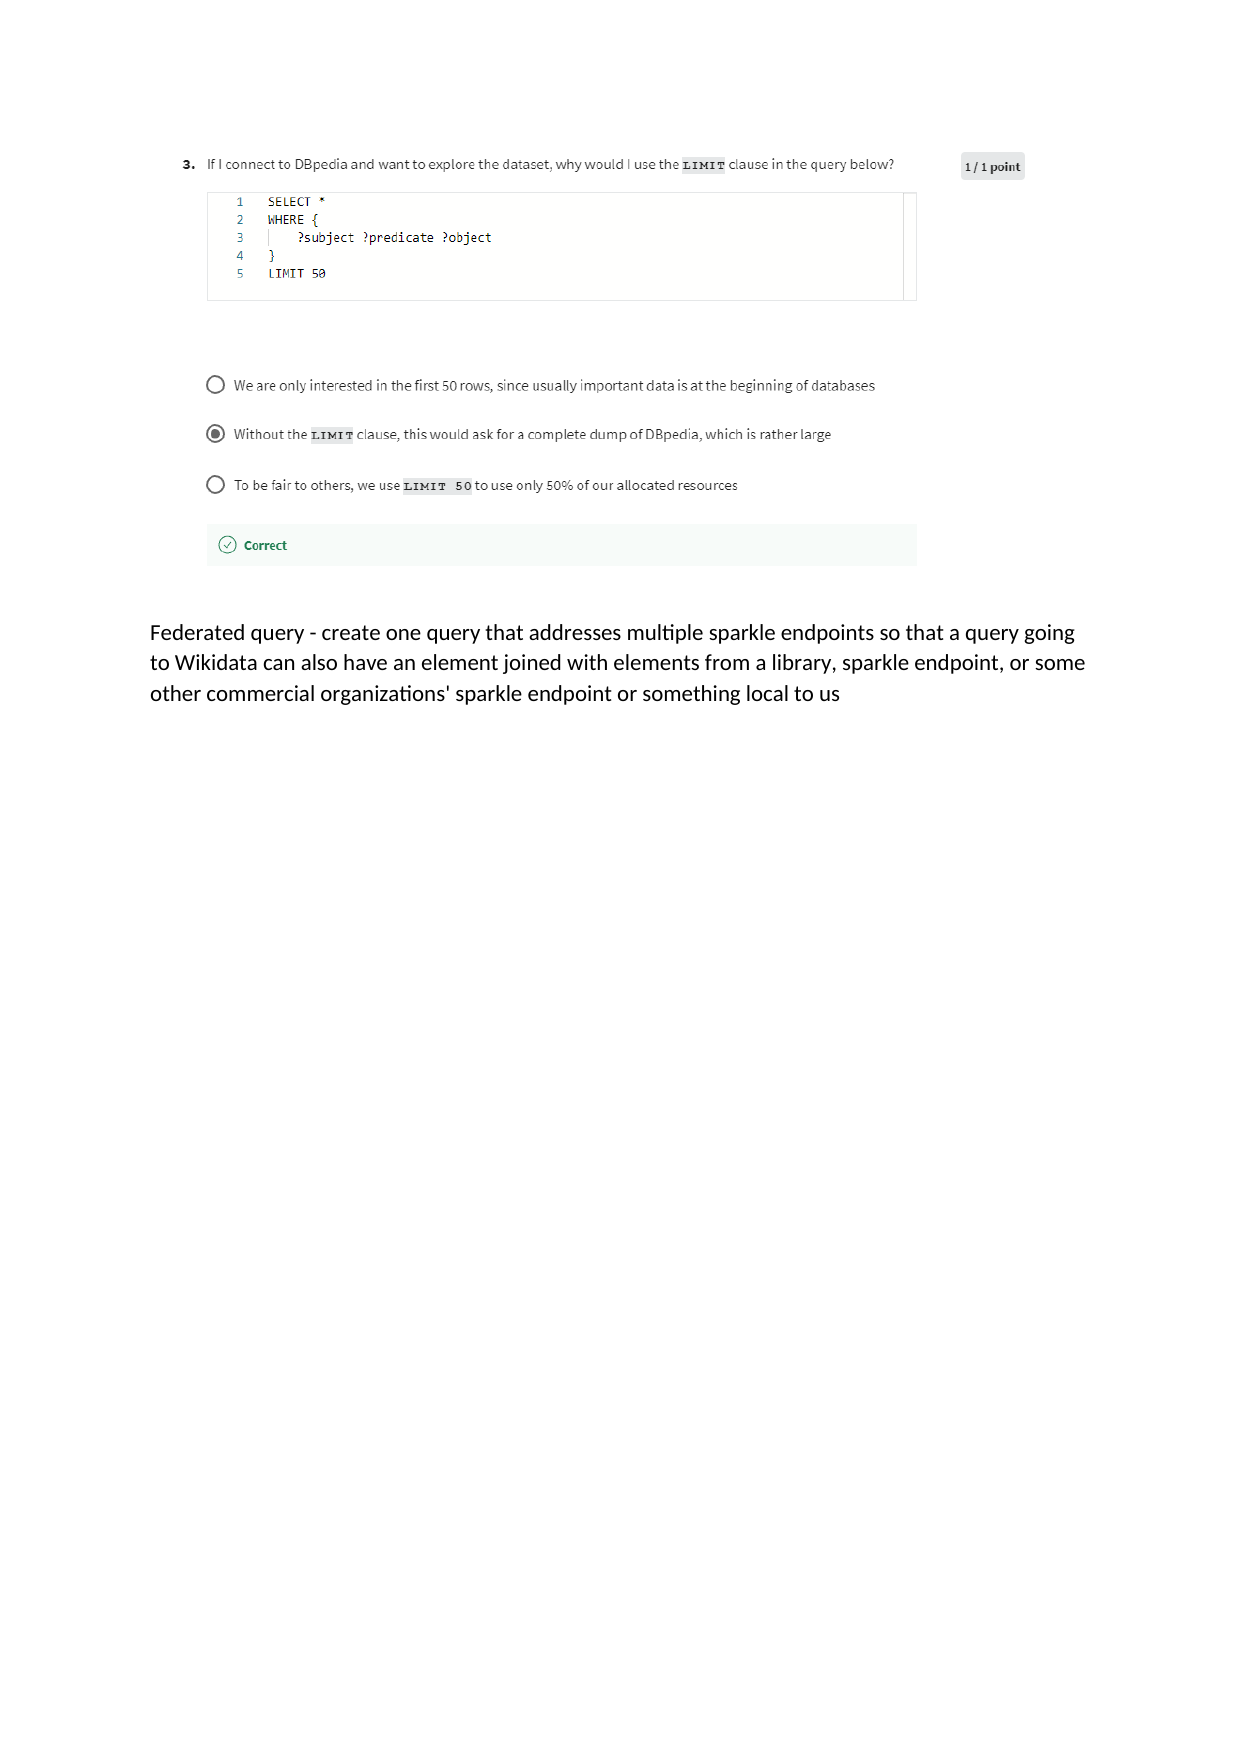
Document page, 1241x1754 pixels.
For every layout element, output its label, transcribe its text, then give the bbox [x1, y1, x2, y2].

text Federated query - create one query that addresses multiple sparkle endpoints so that a query going to Wikidata can also have an element joined with elements from a library, sparkle endpoint, or some other commercial organizations' sparkle endpoint or something local to us [150, 618, 1090, 707]
picture [150, 150, 1091, 600]
